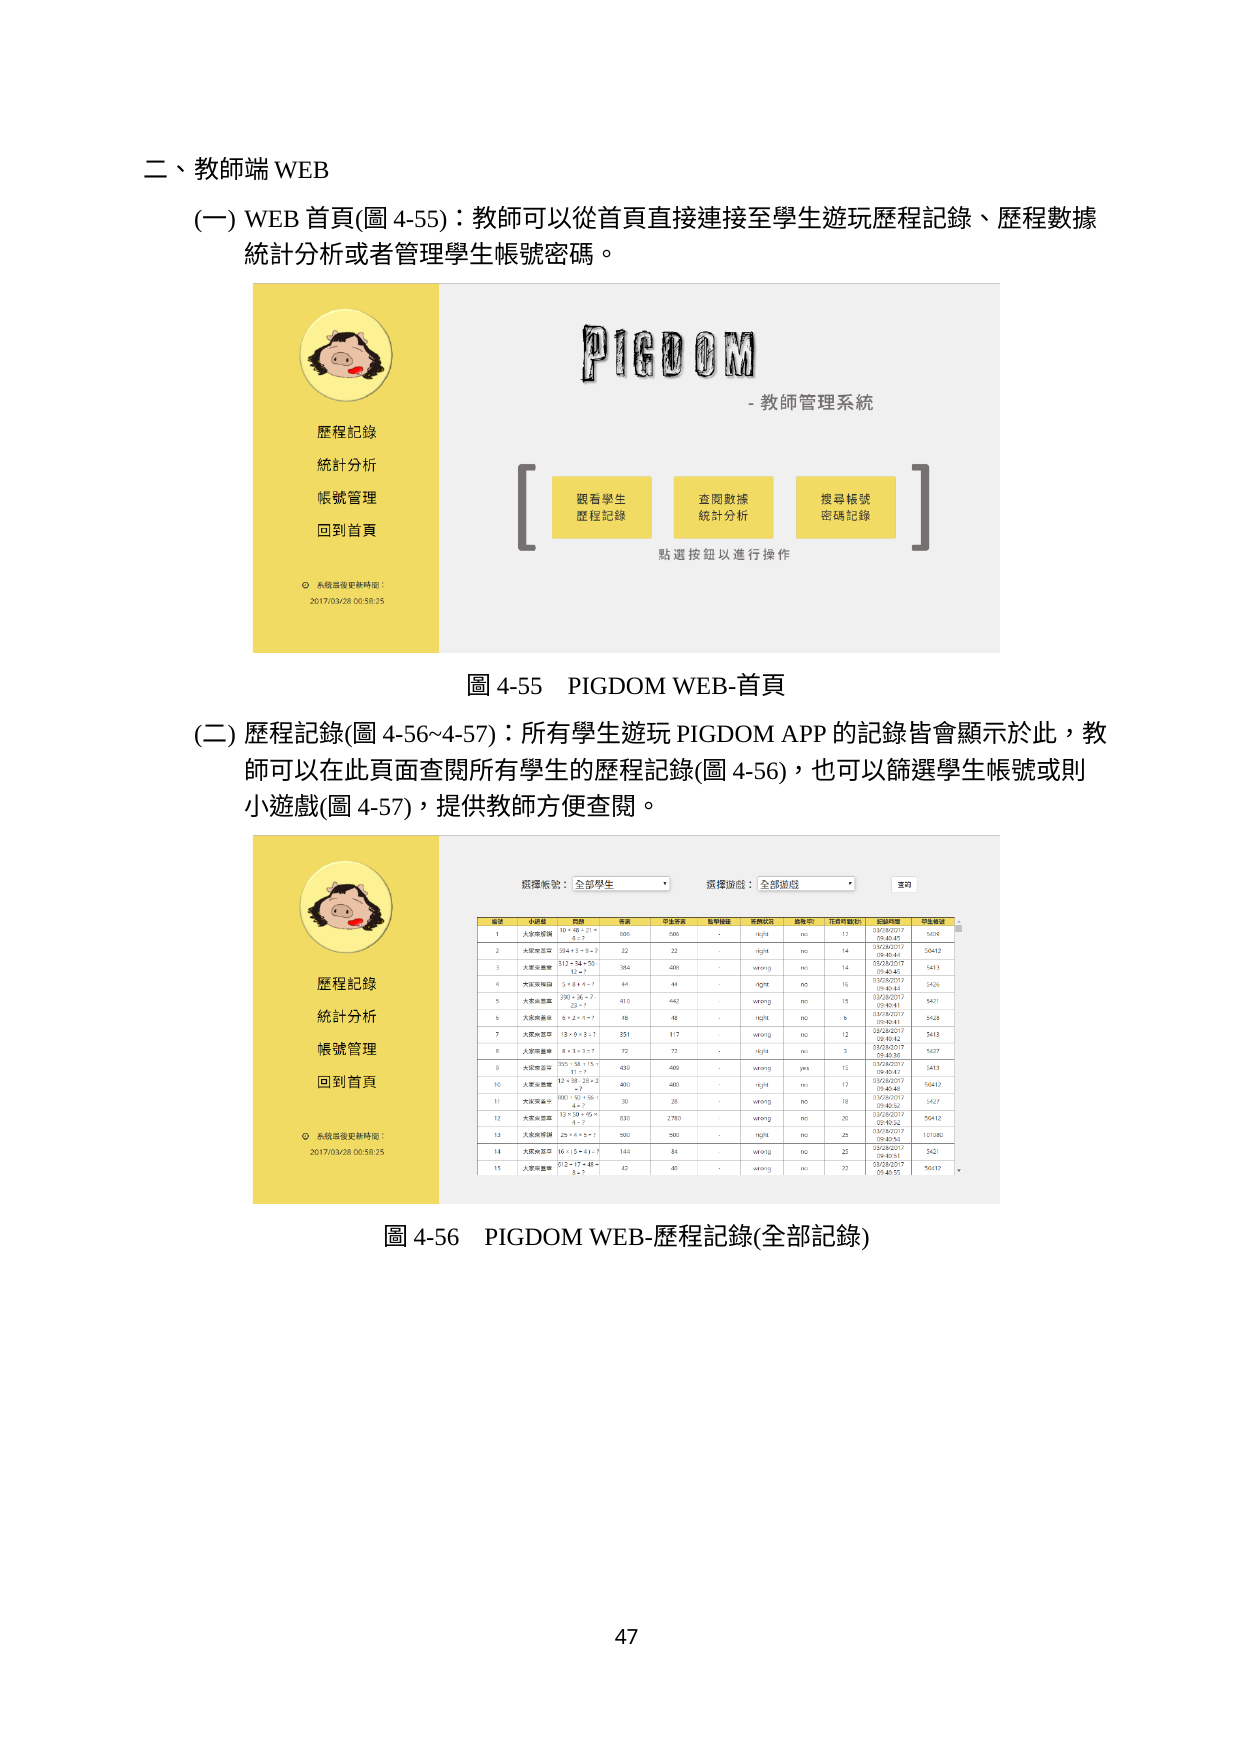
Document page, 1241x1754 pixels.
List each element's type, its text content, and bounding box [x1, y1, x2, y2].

list WEB首頁(圖4-55)：教師可以從首頁直接連接至學生遊玩歷程記錄、歷程數據統計分析或者管理學生帳號密碼。 [194, 199, 1109, 271]
picture [252, 283, 1000, 653]
text 圖4-56 PIGDOM WEB-歷程記錄(全部記錄) [144, 1216, 1109, 1253]
text 圖4-55 PIGDOM WEB-首頁 [144, 665, 1109, 701]
picture [252, 835, 1000, 1204]
list 歷程記錄(圖4-56~4-57)：所有學生遊玩PIGDOM APP的記錄皆會顯示於此，教師可以在此頁面查閱所有學生的歷程記錄(圖4-56)，也可以篩選學生帳號或則小遊戲(圖4-57)，提供教師方便查閱。 [194, 714, 1109, 823]
list 教師端WEB [144, 150, 1109, 186]
